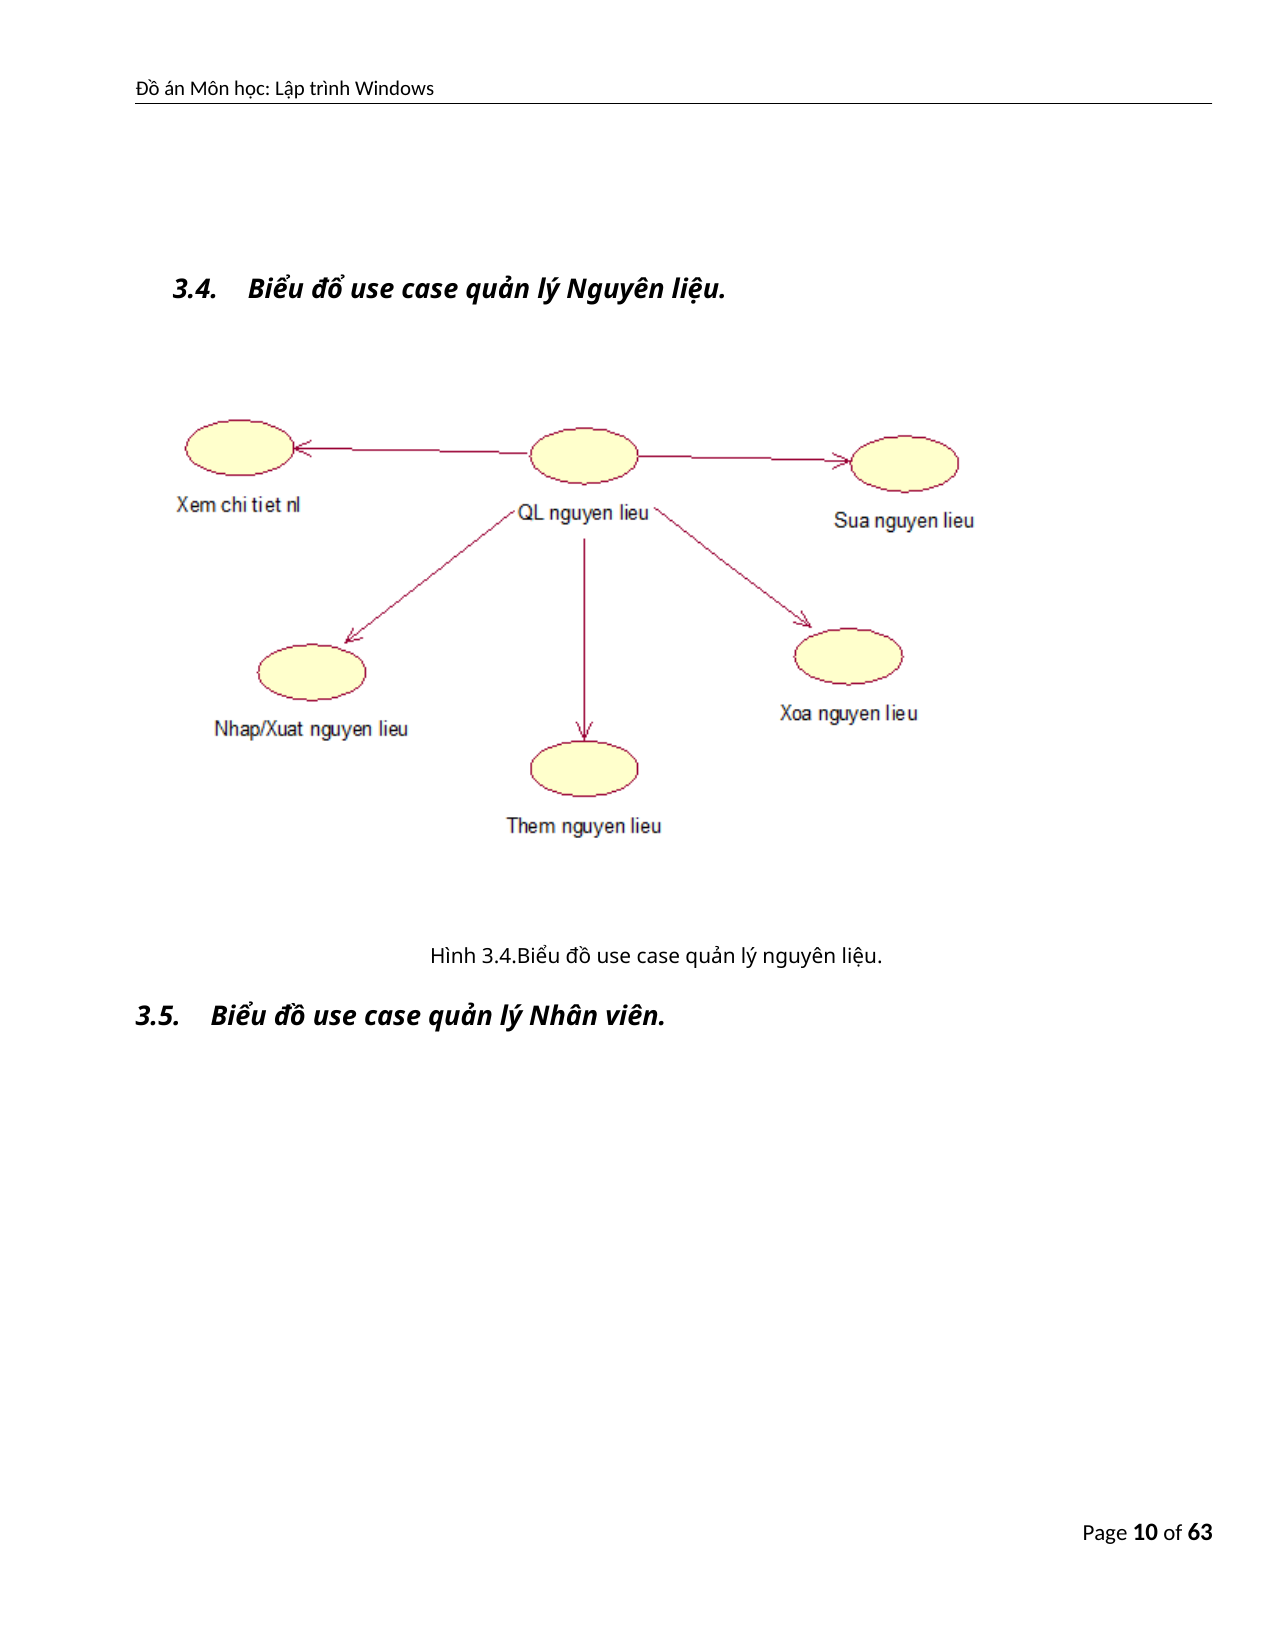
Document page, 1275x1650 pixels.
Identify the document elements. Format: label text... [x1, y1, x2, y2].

list Biểu đổ use case quản lý Nguyên liệu. [173, 269, 1212, 306]
table_header Hình 3.4.Biểu đồ use case quản lý nguyên liệu. [419, 941, 932, 969]
list Biểu đồ use case quản lý Nhân viên. [135, 996, 1212, 1033]
